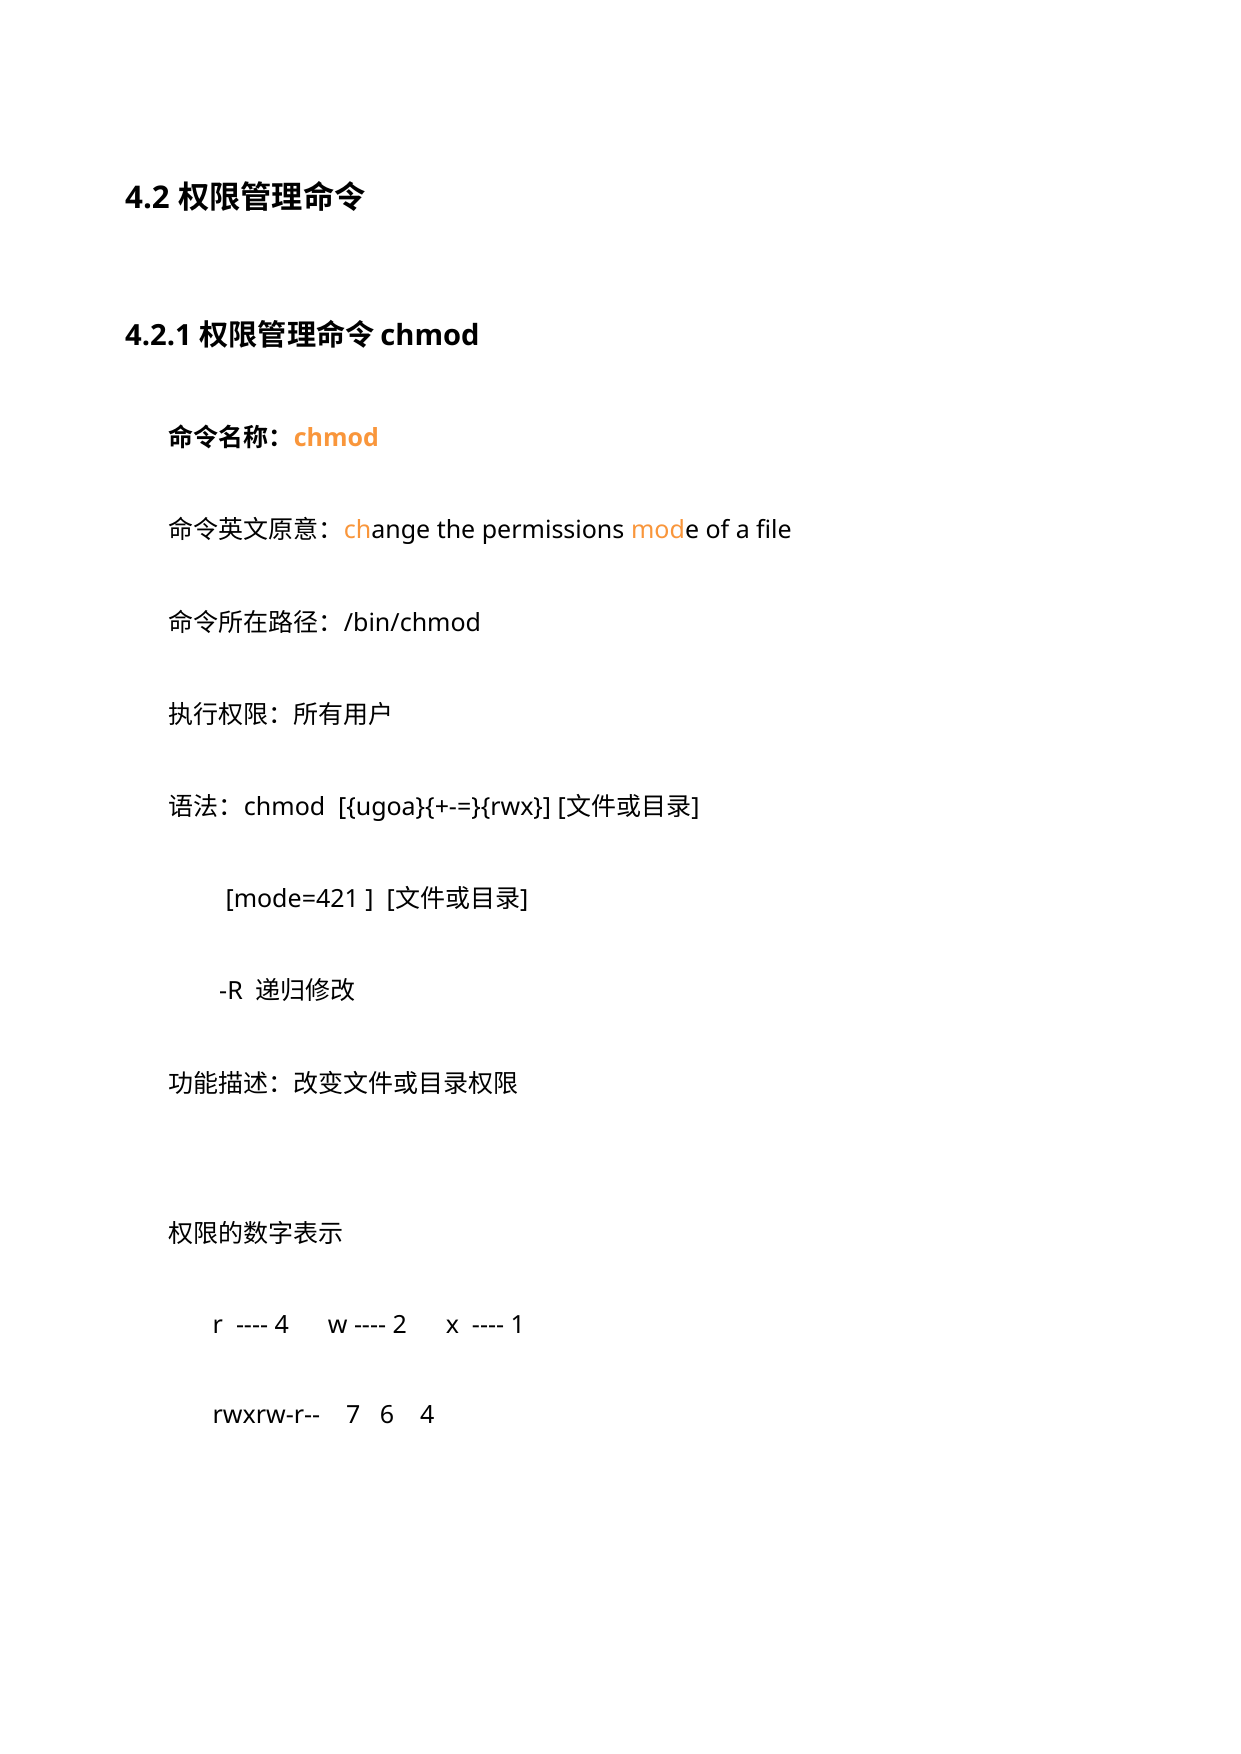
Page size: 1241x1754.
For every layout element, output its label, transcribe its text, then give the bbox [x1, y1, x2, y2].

text rwxrw-r-- 7 6 4 [169, 1382, 1115, 1447]
text r ---- 4 w ---- 2 x ---- 1 [169, 1291, 1115, 1356]
text 命令英文原意：change the permissions mode of a file [169, 496, 1115, 561]
text 执行权限：所有用户 [169, 680, 1115, 745]
subtitle 4.2.1 权限管理命令chmod [125, 300, 1115, 365]
text [mode=421 ] [文件或目录] [169, 864, 1115, 929]
text 权限的数字表示 [169, 1199, 1115, 1264]
text 功能描述：改变文件或目录权限 [169, 1049, 1115, 1114]
text 命令所在路径：/bin/chmod [169, 588, 1115, 653]
text -R 递归修改 [169, 956, 1115, 1021]
subtitle 4.2 权限管理命令 [125, 162, 1115, 227]
text 命令名称：chmod [169, 403, 1115, 468]
text 语法：chmod [{ugoa}{+-=}{rwx}] [文件或目录] [169, 772, 1115, 837]
